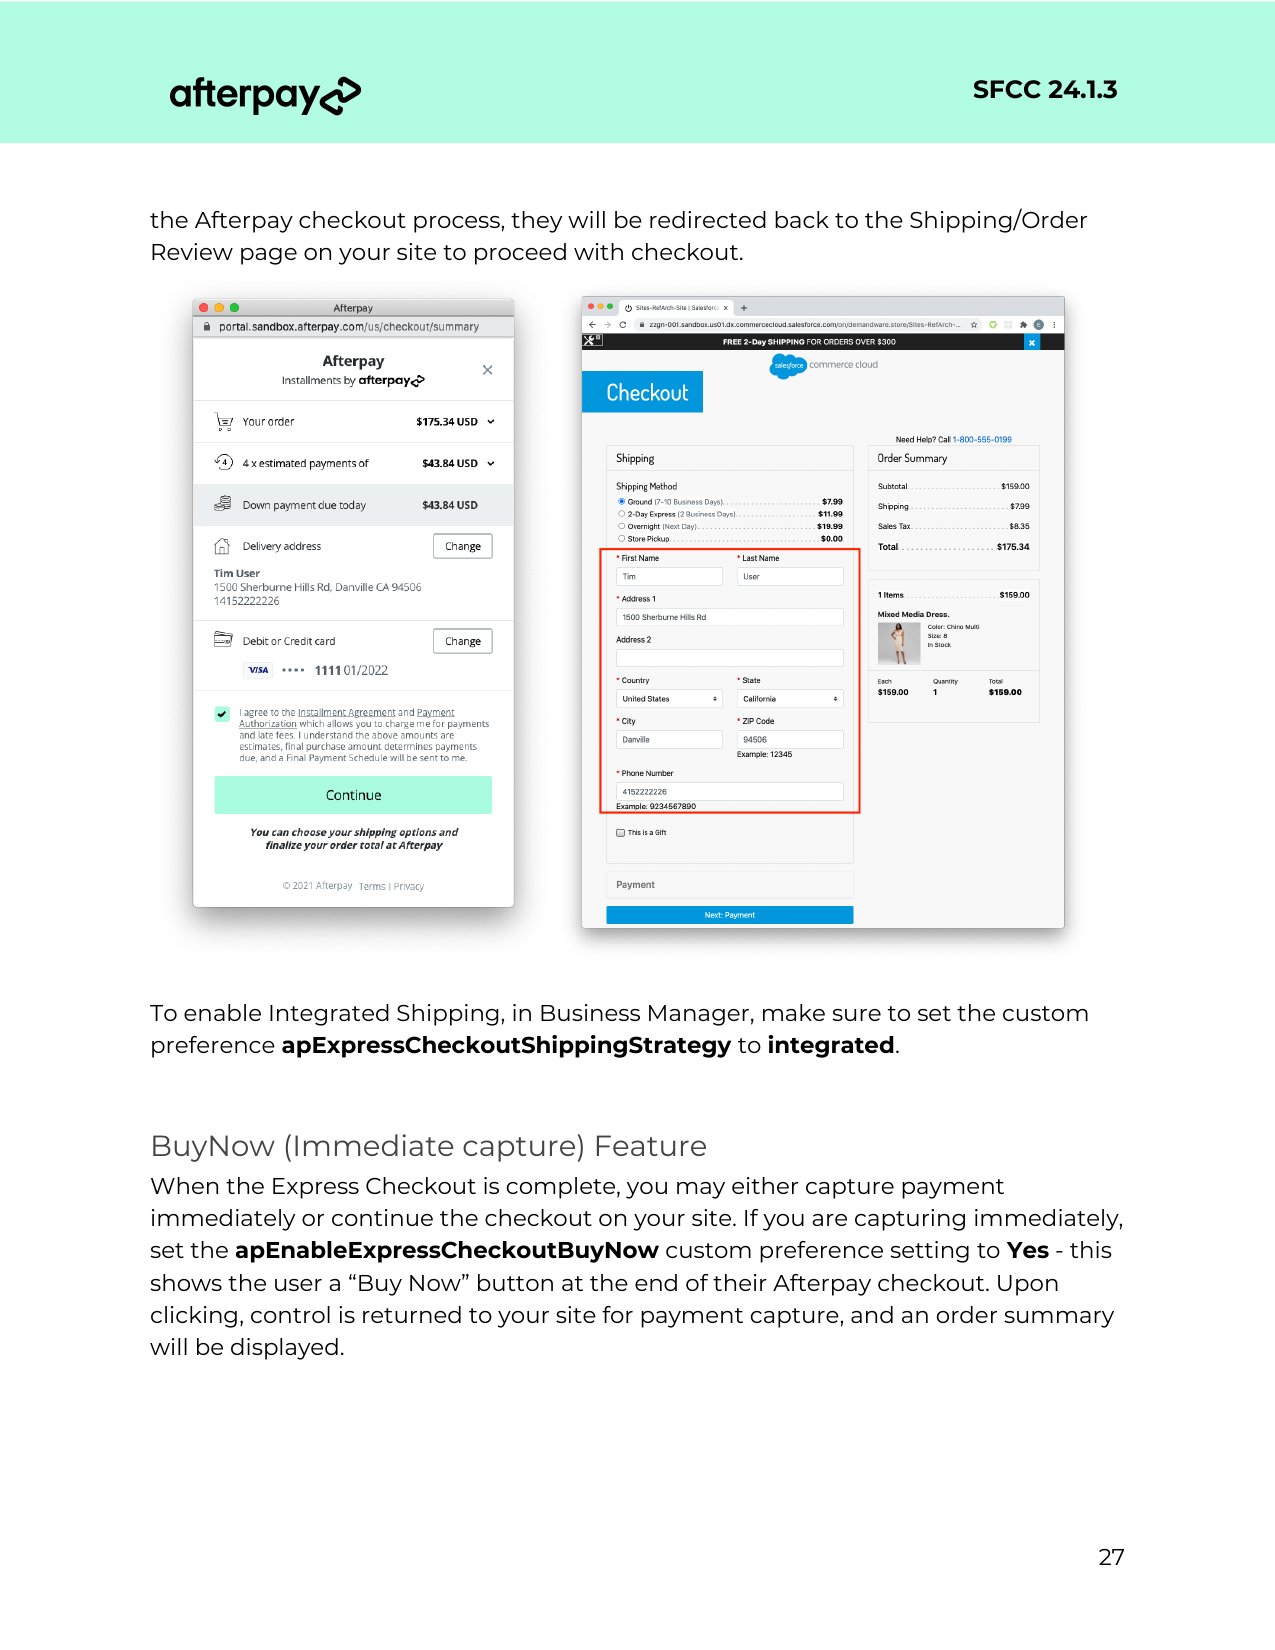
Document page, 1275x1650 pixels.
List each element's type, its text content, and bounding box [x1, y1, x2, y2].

subtitle BuyNow (Immediate capture) Feature [150, 1129, 1125, 1164]
picture [150, 270, 1091, 963]
text To enable Integrated Shipping, in Business Manager, make sure to set the custom preference apExpressCheckoutShippingStrategy to integrated. [150, 999, 1125, 1059]
picture [134, 48, 397, 144]
text When the Express Checkout is complete, you may either capture payment immediately or continue the checkout on your site. If you are capturing immediately, set the apEnableExpressCheckoutBuyNow custom preference setting to Yes - this shows the user a “Buy Now” button at the end of their Afterpay checkout. Upon clicking, control is returned to your site for payment capture, and an order summary will be displayed. [150, 1172, 1125, 1361]
